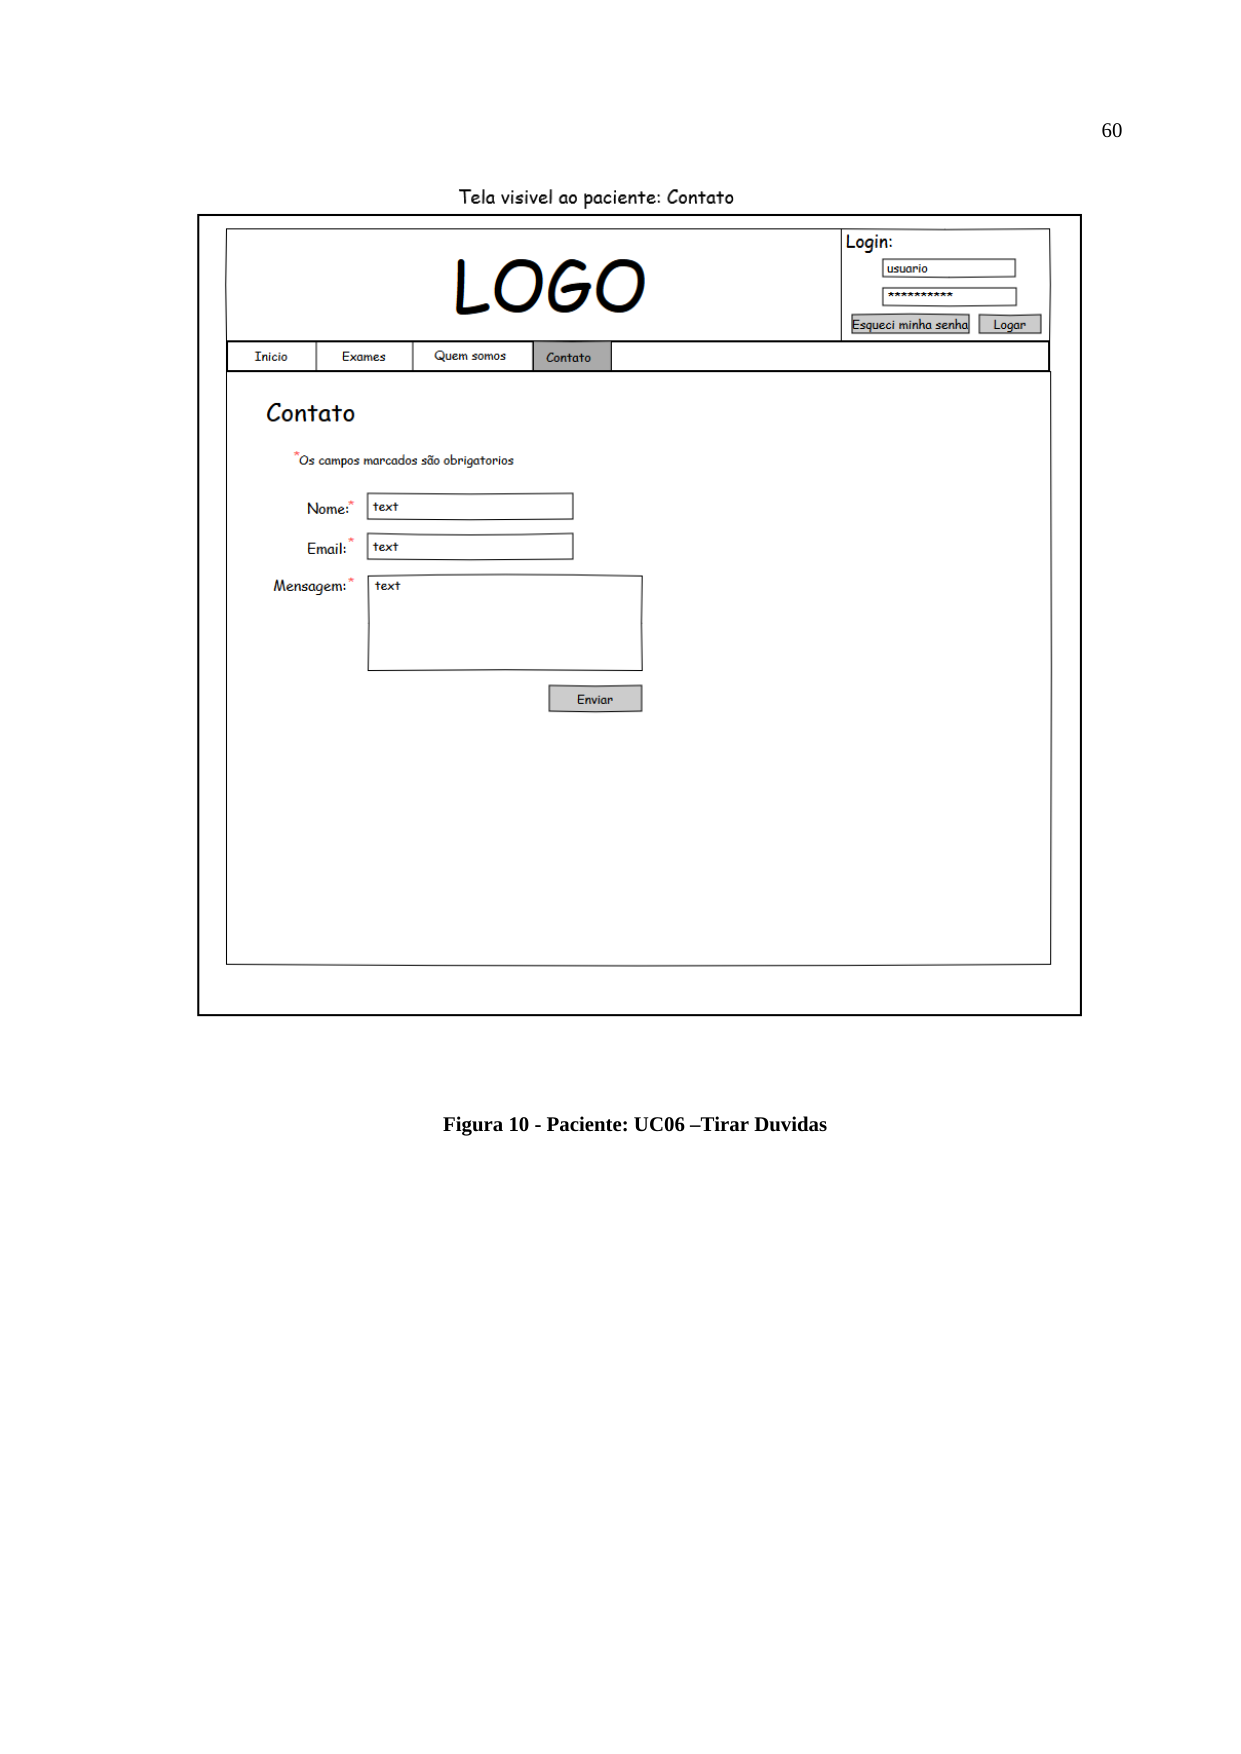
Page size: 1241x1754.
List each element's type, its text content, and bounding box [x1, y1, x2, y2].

picture [148, 177, 1122, 1085]
